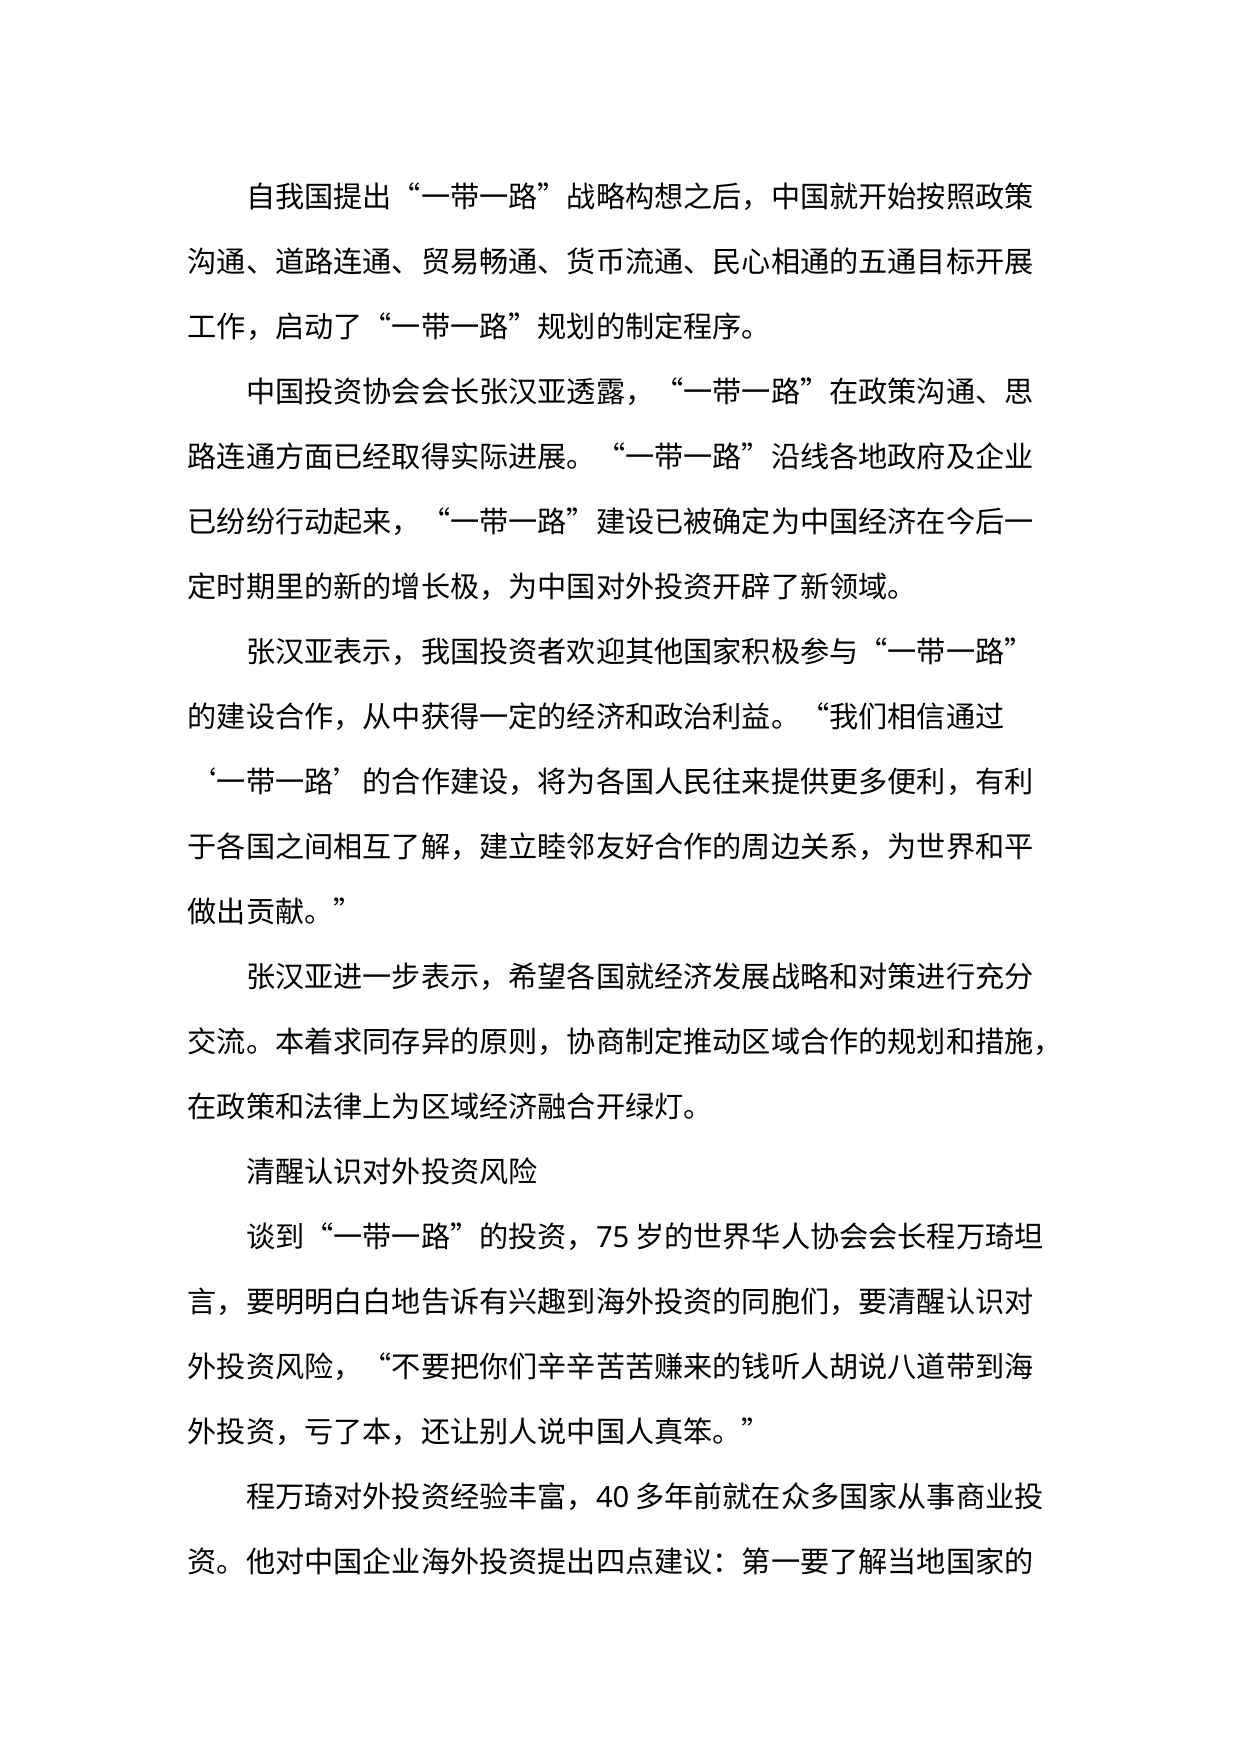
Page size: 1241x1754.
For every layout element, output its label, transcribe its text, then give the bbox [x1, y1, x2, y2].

text 张汉亚表示，我国投资者欢迎其他国家积极参与“一带一路”的建设合作，从中获得一定的经济和政治利益。“我们相信通过‘一带一路’的合作建设，将为各国人民往来提供更多便利，有利于各国之间相互了解，建立睦邻友好合作的周边关系，为世界和平做出贡献。” [187, 617, 1053, 942]
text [187, 1462, 1053, 1592]
text 谈到“一带一路”的投资，75岁的世界华人协会会长程万琦坦言，要明明白白地告诉有兴趣到海外投资的同胞们，要清醒认识对外投资风险，“不要把你们辛辛苦苦赚来的钱听人胡说八道带到海外投资，亏了本，还让别人说中国人真笨。” [187, 1202, 1053, 1462]
text 清醒认识对外投资风险 [187, 1137, 1053, 1202]
text 自我国提出“一带一路”战略构想之后，中国就开始按照政策沟通、道路连通、贸易畅通、货币流通、民心相通的五通目标开展工作，启动了“一带一路”规划的制定程序。 [187, 162, 1053, 357]
text 张汉亚进一步表示，希望各国就经济发展战略和对策进行充分交流。本着求同存异的原则，协商制定推动区域合作的规划和措施，在政策和法律上为区域经济融合开绿灯。 [187, 942, 1053, 1137]
text 中国投资协会会长张汉亚透露，“一带一路”在政策沟通、思路连通方面已经取得实际进展。“一带一路”沿线各地政府及企业已纷纷行动起来，“一带一路”建设已被确定为中国经济在今后一定时期里的新的增长极，为中国对外投资开辟了新领域。 [187, 357, 1053, 617]
